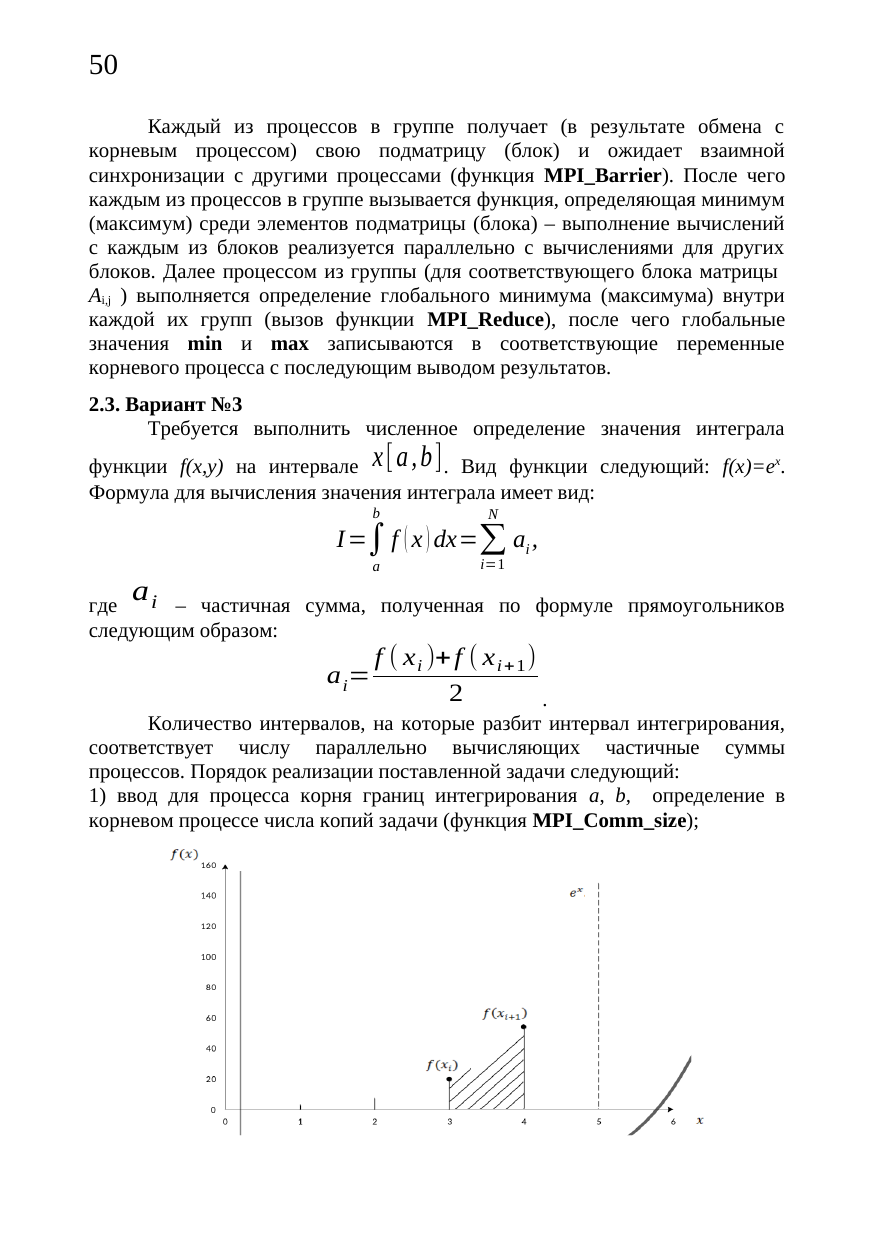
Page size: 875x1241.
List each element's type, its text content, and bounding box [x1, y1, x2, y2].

text Каждый из процессов в группе получает (в результате обмена с корневым процессом) свою подматрицу (блок) и ожидает взаимной синхронизации с другими процессами (функция MPI_Barrier). После чего каждым из процессов в группе вызывается функция, определяющая минимум (максимум) среди элементов подматрицы (блока) – выполнение вычислений с каждым из блоков реализуется параллельно с вычислениями для других блоков. Далее процессом из группы (для соответствующего блока матрицы Аi,j ) выполняется определение глобального минимума (максимума) внутри каждой их групп (вызов функции MPI_Reduce), после чего глобальные значения min и max записываются в соответствующие переменные корневого процесса с последующим выводом результатов. [89, 114, 785, 379]
text где – частичная сумма, полученная по формуле прямоугольников следующим образом: [89, 575, 785, 642]
text . [89, 642, 785, 711]
list 1) ввод для процесса корня границ интегрирования a, b, определение в корневом процессе числа копий задачи (функция MPI_Comm_size); [89, 783, 785, 832]
text Требуется выполнить численное определение значения интеграла функции f(x,y) на интервале . Вид функции следующий: f(x)=ex. Формула для вычисления значения интеграла имеет вид: [89, 416, 785, 504]
text Количество интервалов, на которые разбит интервал интегрирования, соответствует числу параллельно вычисляющих частичные суммы процессов. Порядок реализации поставленной задачи следующий: [89, 711, 785, 783]
subtitle 2.3. Вариант №3 [89, 392, 785, 416]
